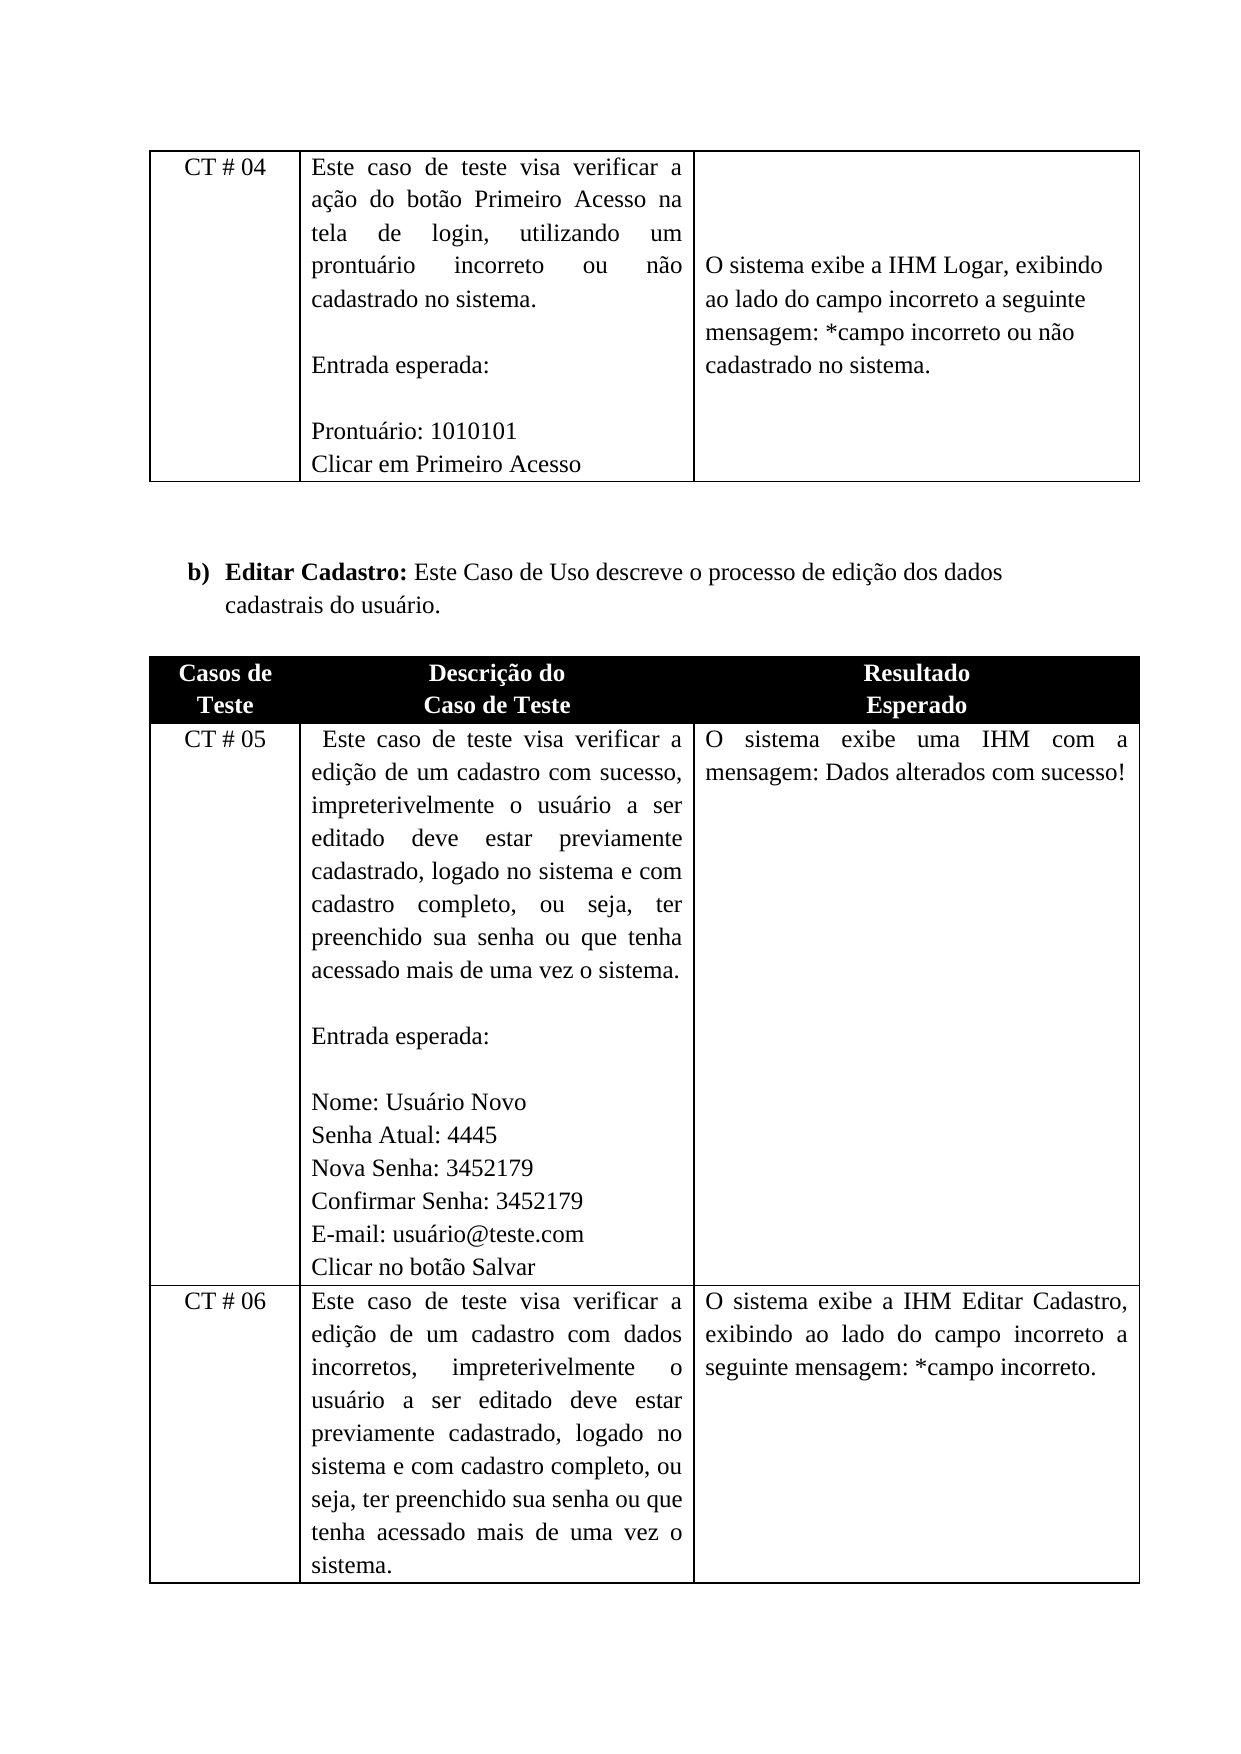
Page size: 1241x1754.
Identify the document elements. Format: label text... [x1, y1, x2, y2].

table_cell O sistema exibe a IHM Logar, exibindo ao lado do campo incorreto a seguinte mensagem: *campo incorreto ou não cadastrado no sistema. [695, 152, 1139, 481]
table_cell Este caso de teste visa verificar a ação do botão Primeiro Acesso na tela de login, utilizando um prontuário incorreto ou não cadastrado no sistema. Entrada esperada: Prontuário: 1010101 Clicar em Primeiro Acesso [301, 152, 693, 481]
table_cell O sistema exibe uma IHM com a mensagem: Dados alterados com sucesso! [695, 724, 1139, 1284]
table_cell Este caso de teste visa verificar a edição de um cadastro com sucesso, impreterivelmente o usuário a ser editado deve estar previamente cadastrado, logado no sistema e com cadastro completo, ou seja, ter preenchido sua senha ou que tenha acessado mais de uma vez o sistema. Entrada esperada: Nome: Usuário Novo Senha Atual: 4445 Nova Senha: 3452179 Confirmar Senha: 3452179 E-mail: usuário@teste.com Clicar no botão Salvar [301, 724, 693, 1284]
table_header Resultado Esperado [695, 658, 1139, 723]
table_cell CT # 06 [151, 1286, 299, 1582]
table_header Casos de Teste [151, 658, 299, 723]
table_header Descrição do Caso de Teste [301, 658, 693, 723]
table_cell CT # 05 [151, 724, 299, 1284]
table_cell CT # 04 [151, 152, 299, 481]
list Editar Cadastro: Este Caso de Uso descreve o processo de edição dos dados cadastrais do usuário. [187, 557, 1090, 619]
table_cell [301, 1286, 693, 1582]
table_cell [695, 1286, 1139, 1582]
